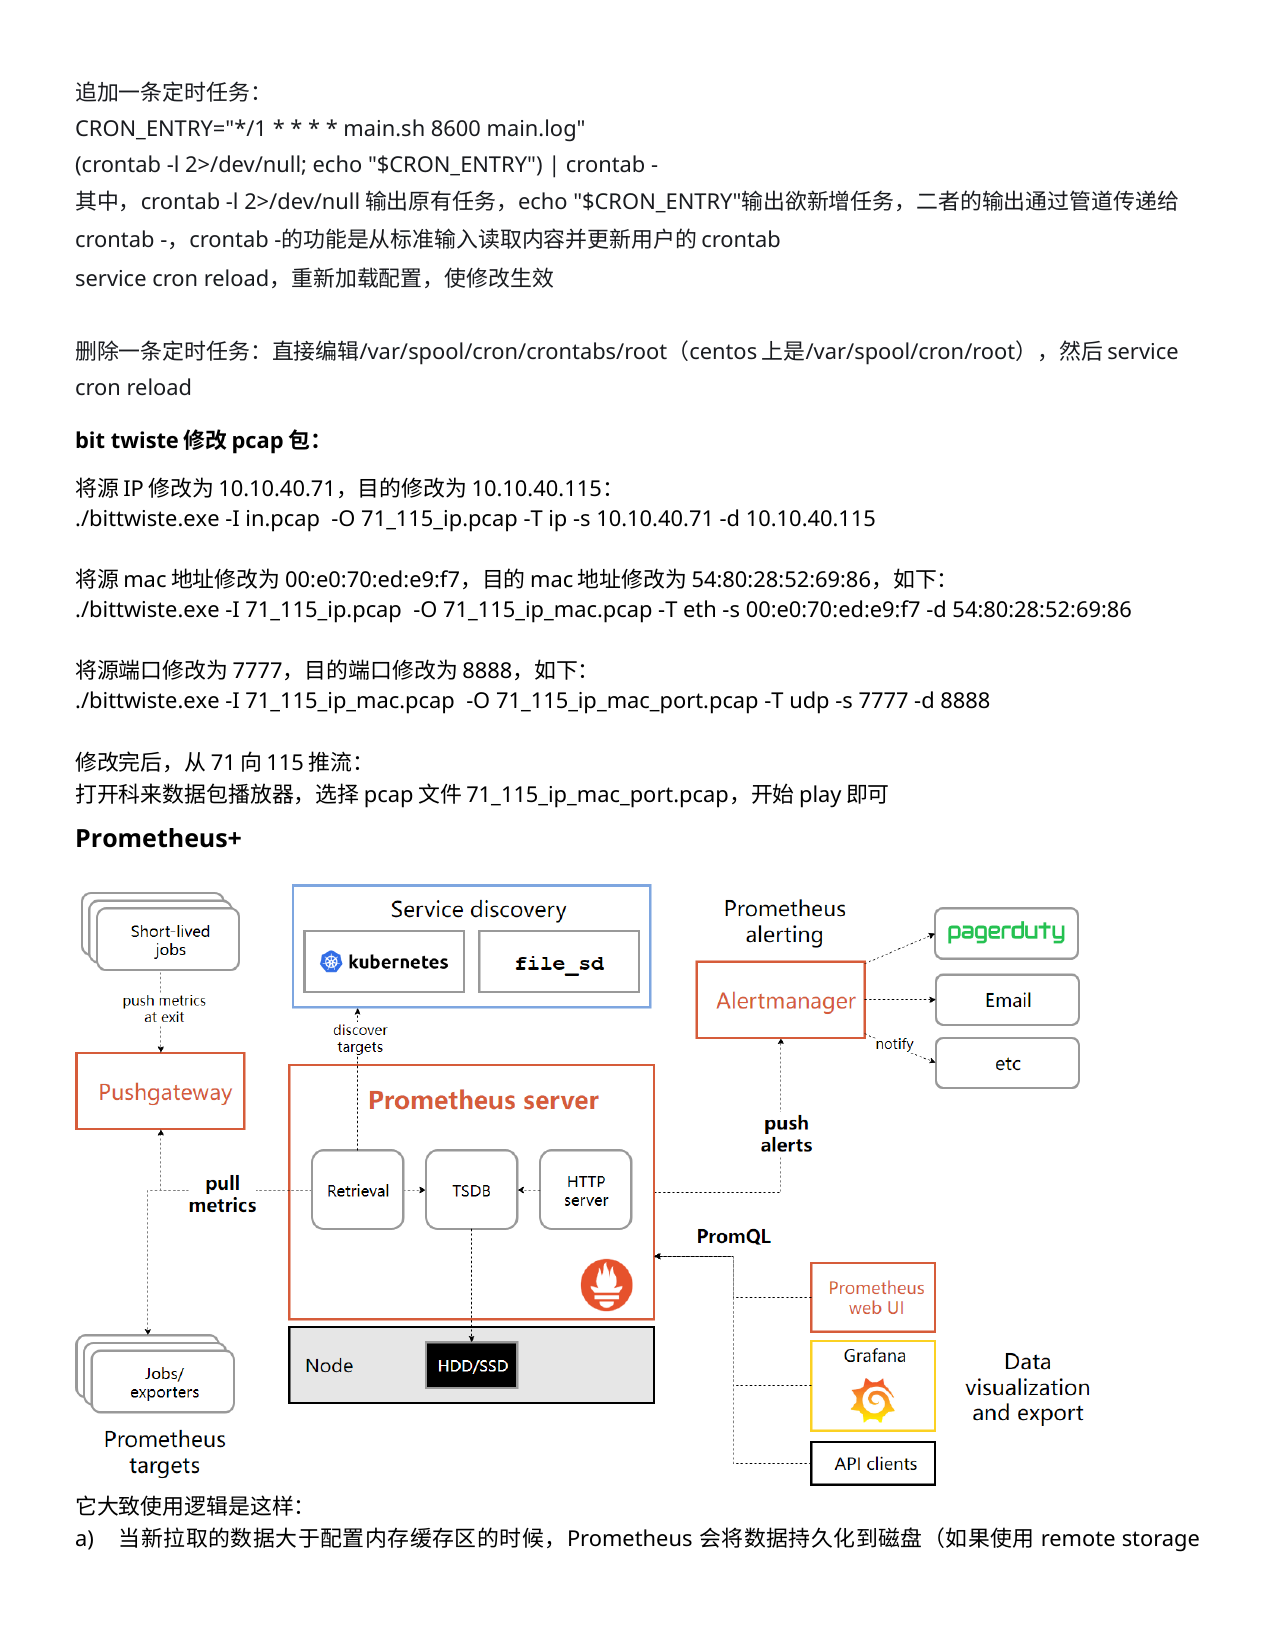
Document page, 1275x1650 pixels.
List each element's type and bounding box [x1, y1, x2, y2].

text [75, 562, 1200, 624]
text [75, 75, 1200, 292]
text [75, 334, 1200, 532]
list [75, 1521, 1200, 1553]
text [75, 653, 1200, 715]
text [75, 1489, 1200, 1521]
picture [75, 884, 1091, 1490]
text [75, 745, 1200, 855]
